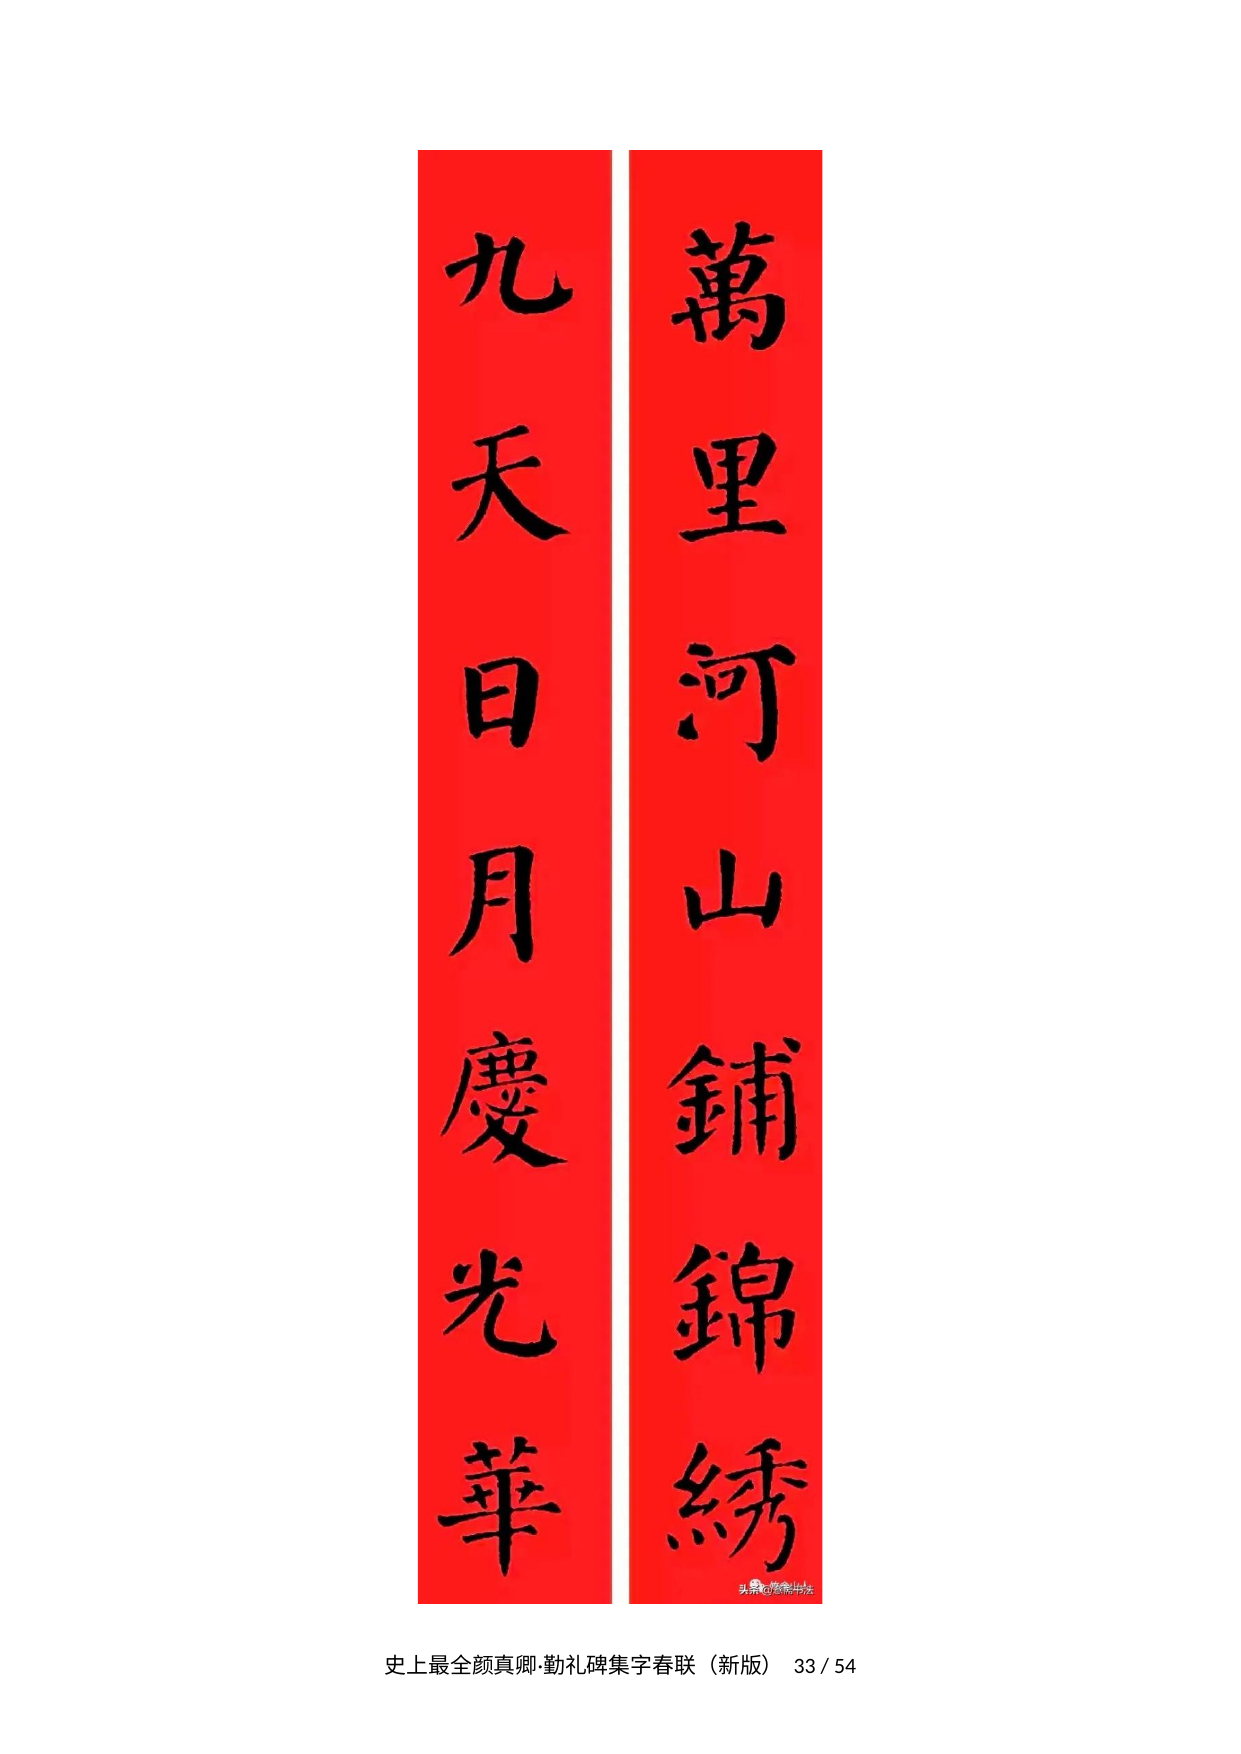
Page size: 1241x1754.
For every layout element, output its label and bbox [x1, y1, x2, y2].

picture [417, 150, 823, 1604]
